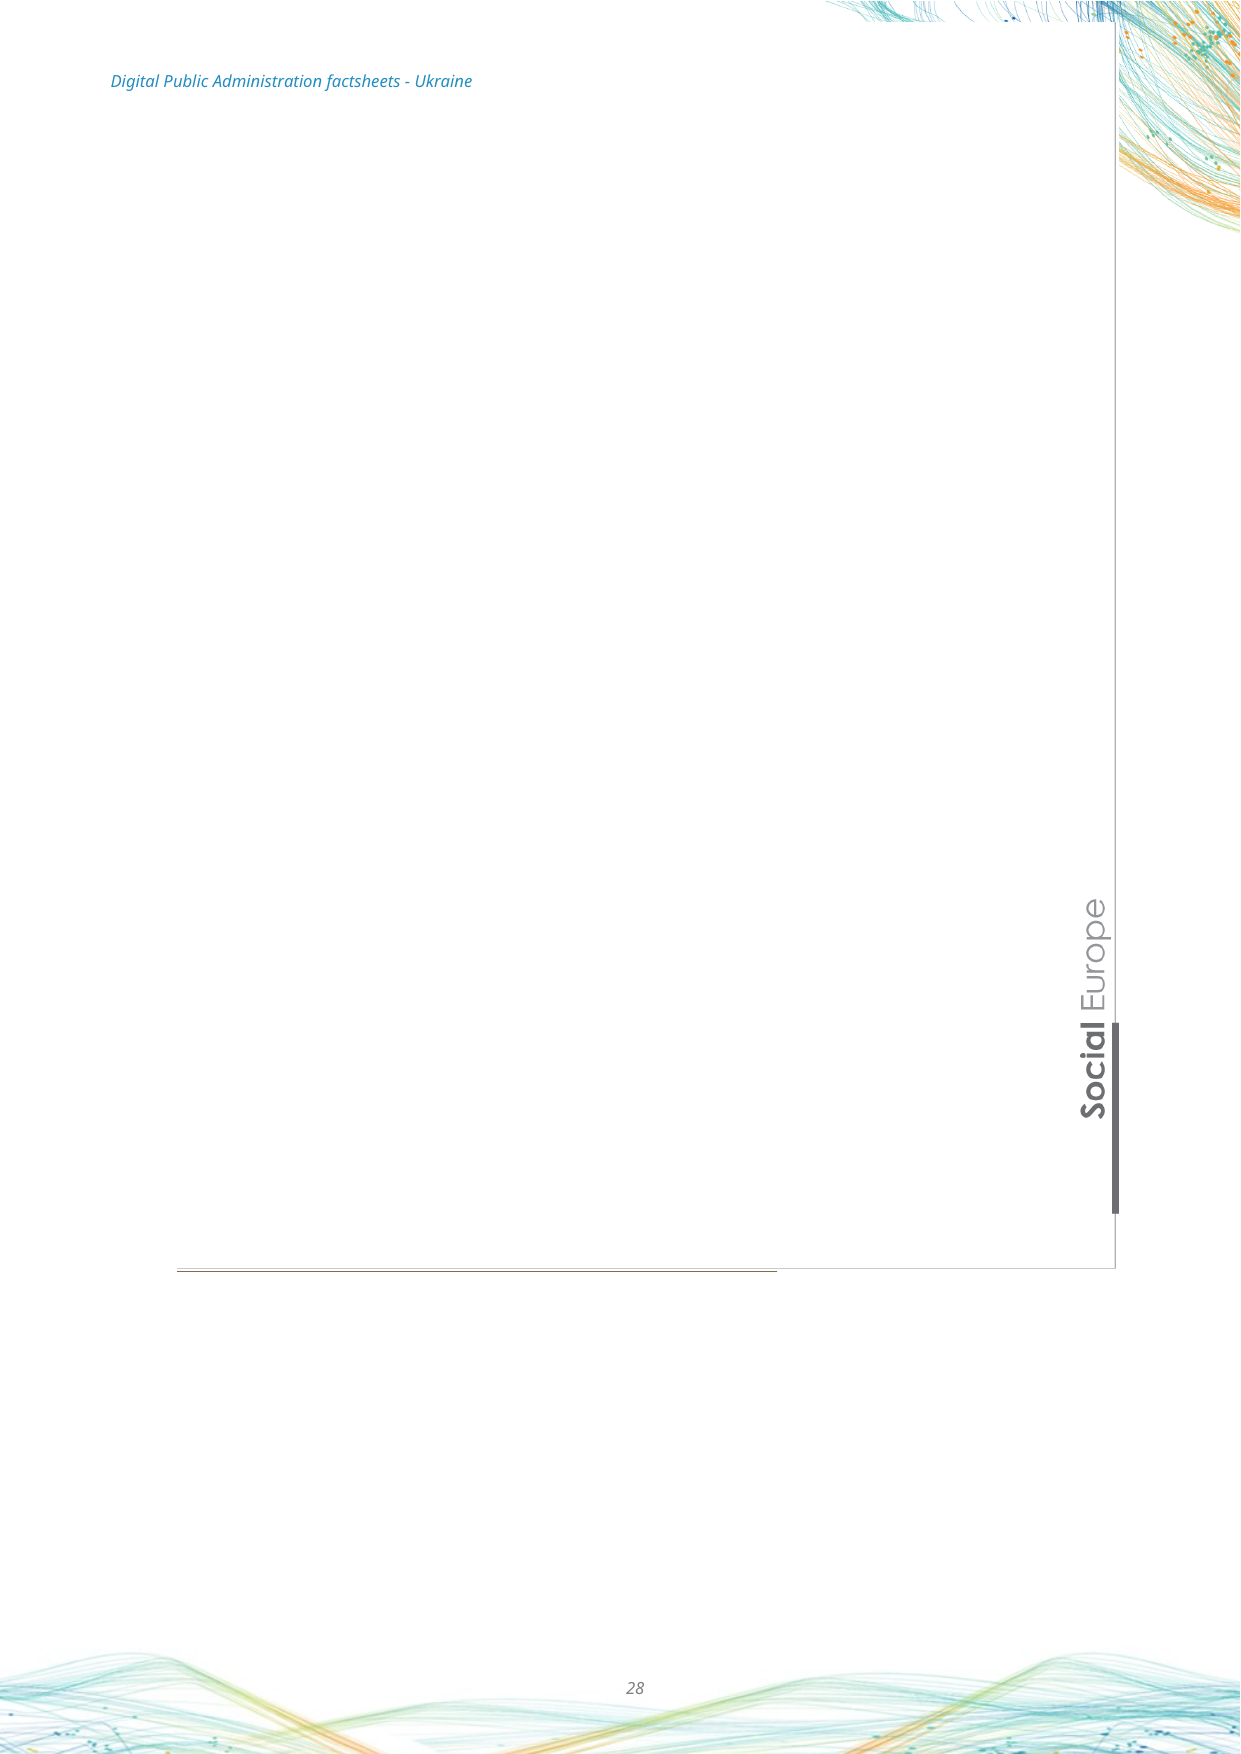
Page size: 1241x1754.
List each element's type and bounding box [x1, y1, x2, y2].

picture [0, 1628, 1241, 1754]
picture [177, 1, 1241, 1269]
